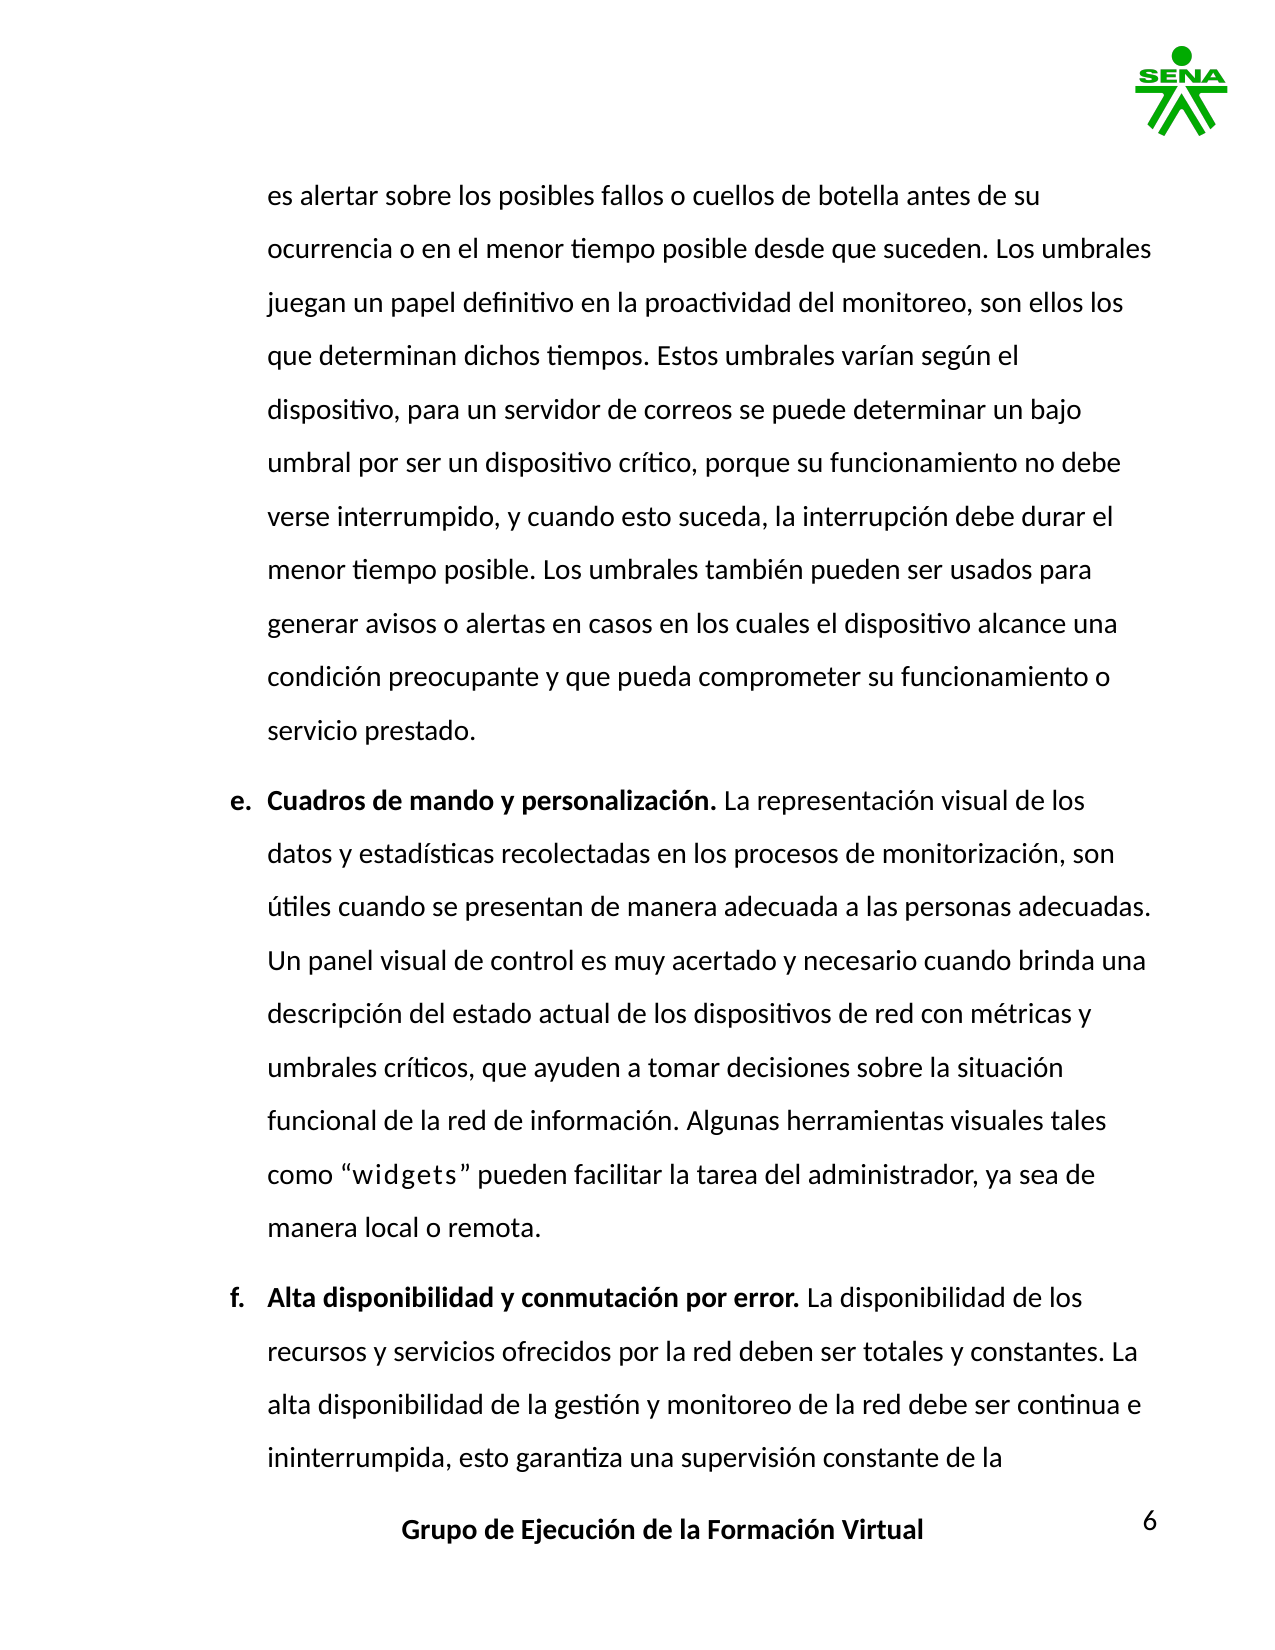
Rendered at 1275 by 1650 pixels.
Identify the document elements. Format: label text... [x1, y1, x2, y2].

picture [1135, 46, 1228, 136]
list Cuadros de mando y personalización. La representación visual de los datos y estadísticas recolectadas en los procesos de monitorización, son útiles cuando se presentan de manera adecuada a las personas adecuadas. Un panel visual de control es muy acertado y necesario cuando brinda una descripción del estado actual de los dispositivos de red con métricas y umbrales críticos, que ayuden a tomar decisiones sobre la situación funcional de la red de información. Algunas herramientas visuales tales como “widgets” pueden facilitar la tarea del administrador, ya sea de manera local o remota. [230, 782, 1157, 1245]
